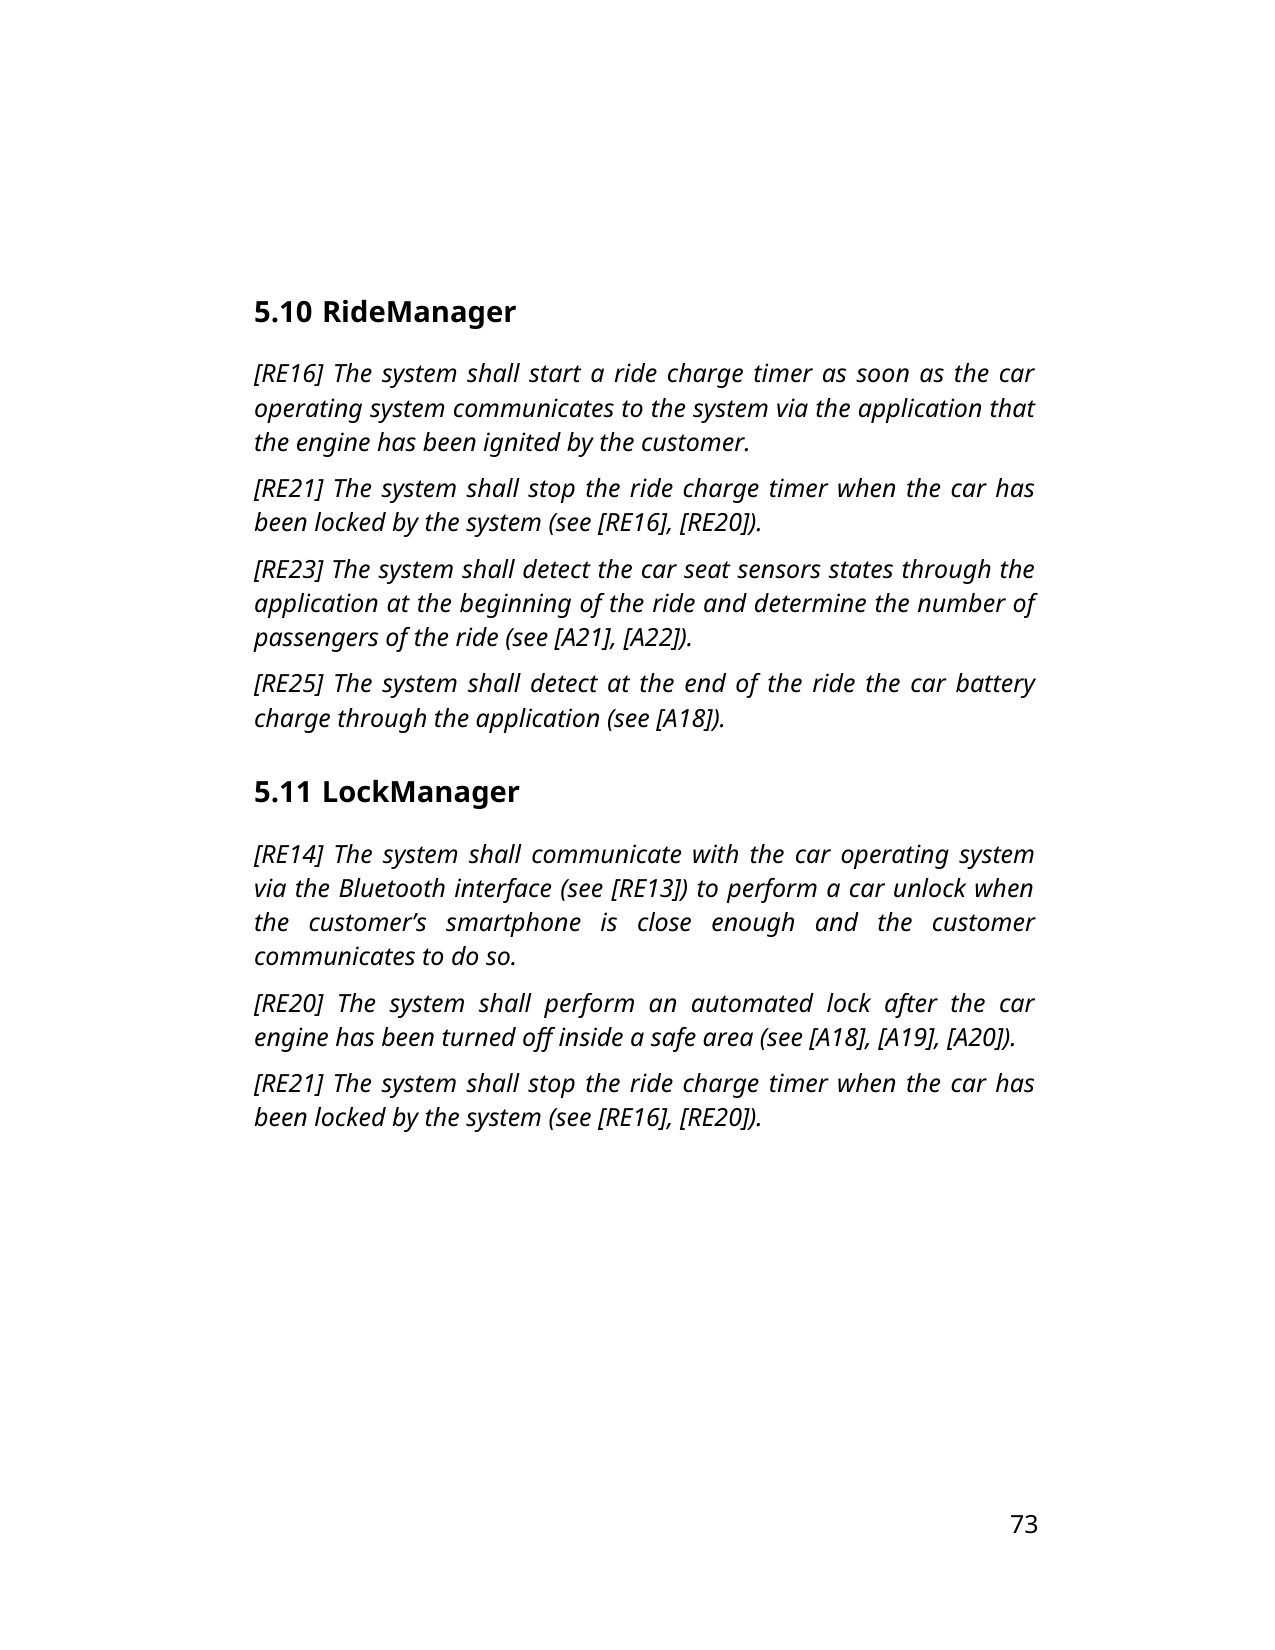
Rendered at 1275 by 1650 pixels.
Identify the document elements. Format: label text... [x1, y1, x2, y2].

text [RE16] The system shall start a ride charge timer as soon as the car operating system communicates to the system via the application that the engine has been ignited by the customer. [254, 356, 1039, 458]
text [RE20] The system shall perform an automated lock after the car engine has been turned off inside a safe area (see [A18], [A19], [A20]). [254, 985, 1039, 1053]
text [RE23] The system shall detect the car seat sensors states through the application at the beginning of the ride and determine the number of passengers of the ride (see [A21], [A22]). [254, 551, 1039, 654]
subtitle LockManager [254, 772, 1039, 811]
text [RE21] The system shall stop the ride charge timer when the car has been locked by the system (see [RE16], [RE20]). [254, 471, 1039, 539]
text [RE25] The system shall detect at the end of the ride the car battery charge through the application (see [A18]). [254, 666, 1039, 734]
subtitle RideManager [254, 291, 1039, 331]
text [RE14] The system shall communicate with the car operating system via the Bluetooth interface (see [RE13]) to perform a car unlock when the customer’s smartphone is close enough and the customer communicates to do so. [254, 836, 1039, 973]
text [RE21] The system shall stop the ride charge timer when the car has been locked by the system (see [RE16], [RE20]). [254, 1066, 1039, 1134]
